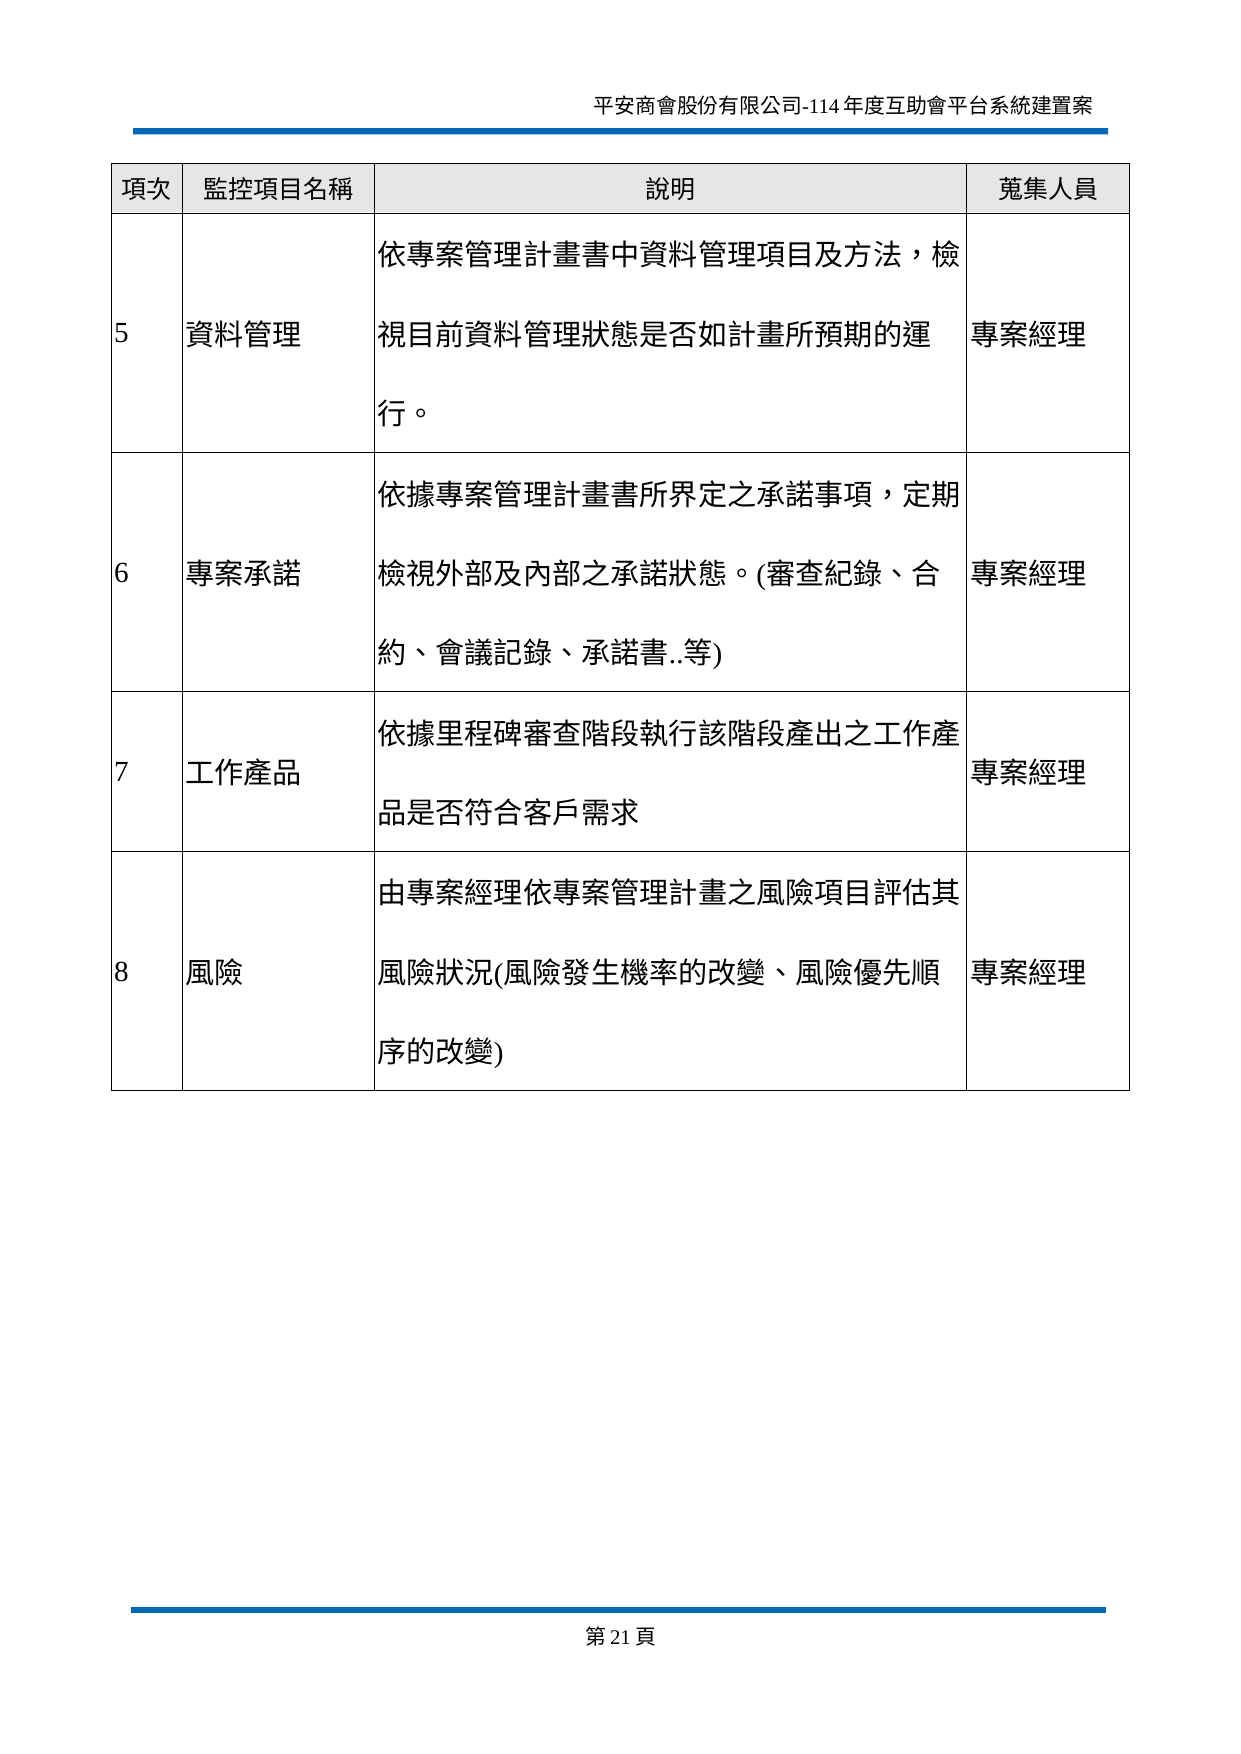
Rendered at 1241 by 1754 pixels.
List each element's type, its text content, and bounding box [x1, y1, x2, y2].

table_header 監控項目名稱 [183, 164, 374, 212]
table_cell 工作產品 [183, 692, 374, 851]
table_cell 專案承諾 [183, 453, 374, 691]
table_cell 依據里程碑審查階段執行該階段產出之工作產品是否符合客戶需求 [375, 692, 966, 851]
table_cell 依專案管理計畫書中資料管理項目及方法，檢視目前資料管理狀態是否如計畫所預期的運行。 [375, 214, 966, 452]
table_cell 資料管理 [183, 214, 374, 452]
table_header 蒐集人員 [967, 164, 1129, 212]
table_cell 風險 [183, 852, 374, 1090]
table_header 說明 [375, 164, 966, 212]
table_cell 專案經理 [967, 852, 1129, 1090]
table_cell 依據專案管理計畫書所界定之承諾事項，定期檢視外部及內部之承諾狀態。(審查紀錄、合約、會議記錄、承諾書..等) [375, 453, 966, 691]
table_cell 8 [112, 852, 182, 1090]
table_cell 5 [112, 214, 182, 452]
table_cell 6 [112, 453, 182, 691]
table_cell 專案經理 [967, 692, 1129, 851]
table_header 項次 [112, 164, 182, 212]
table_cell 7 [112, 692, 182, 851]
table_cell 專案經理 [967, 214, 1129, 452]
table_cell 由專案經理依專案管理計畫之風險項目評估其風險狀況(風險發生機率的改變、風險優先順序的改變) [375, 852, 966, 1090]
table_cell 專案經理 [967, 453, 1129, 691]
